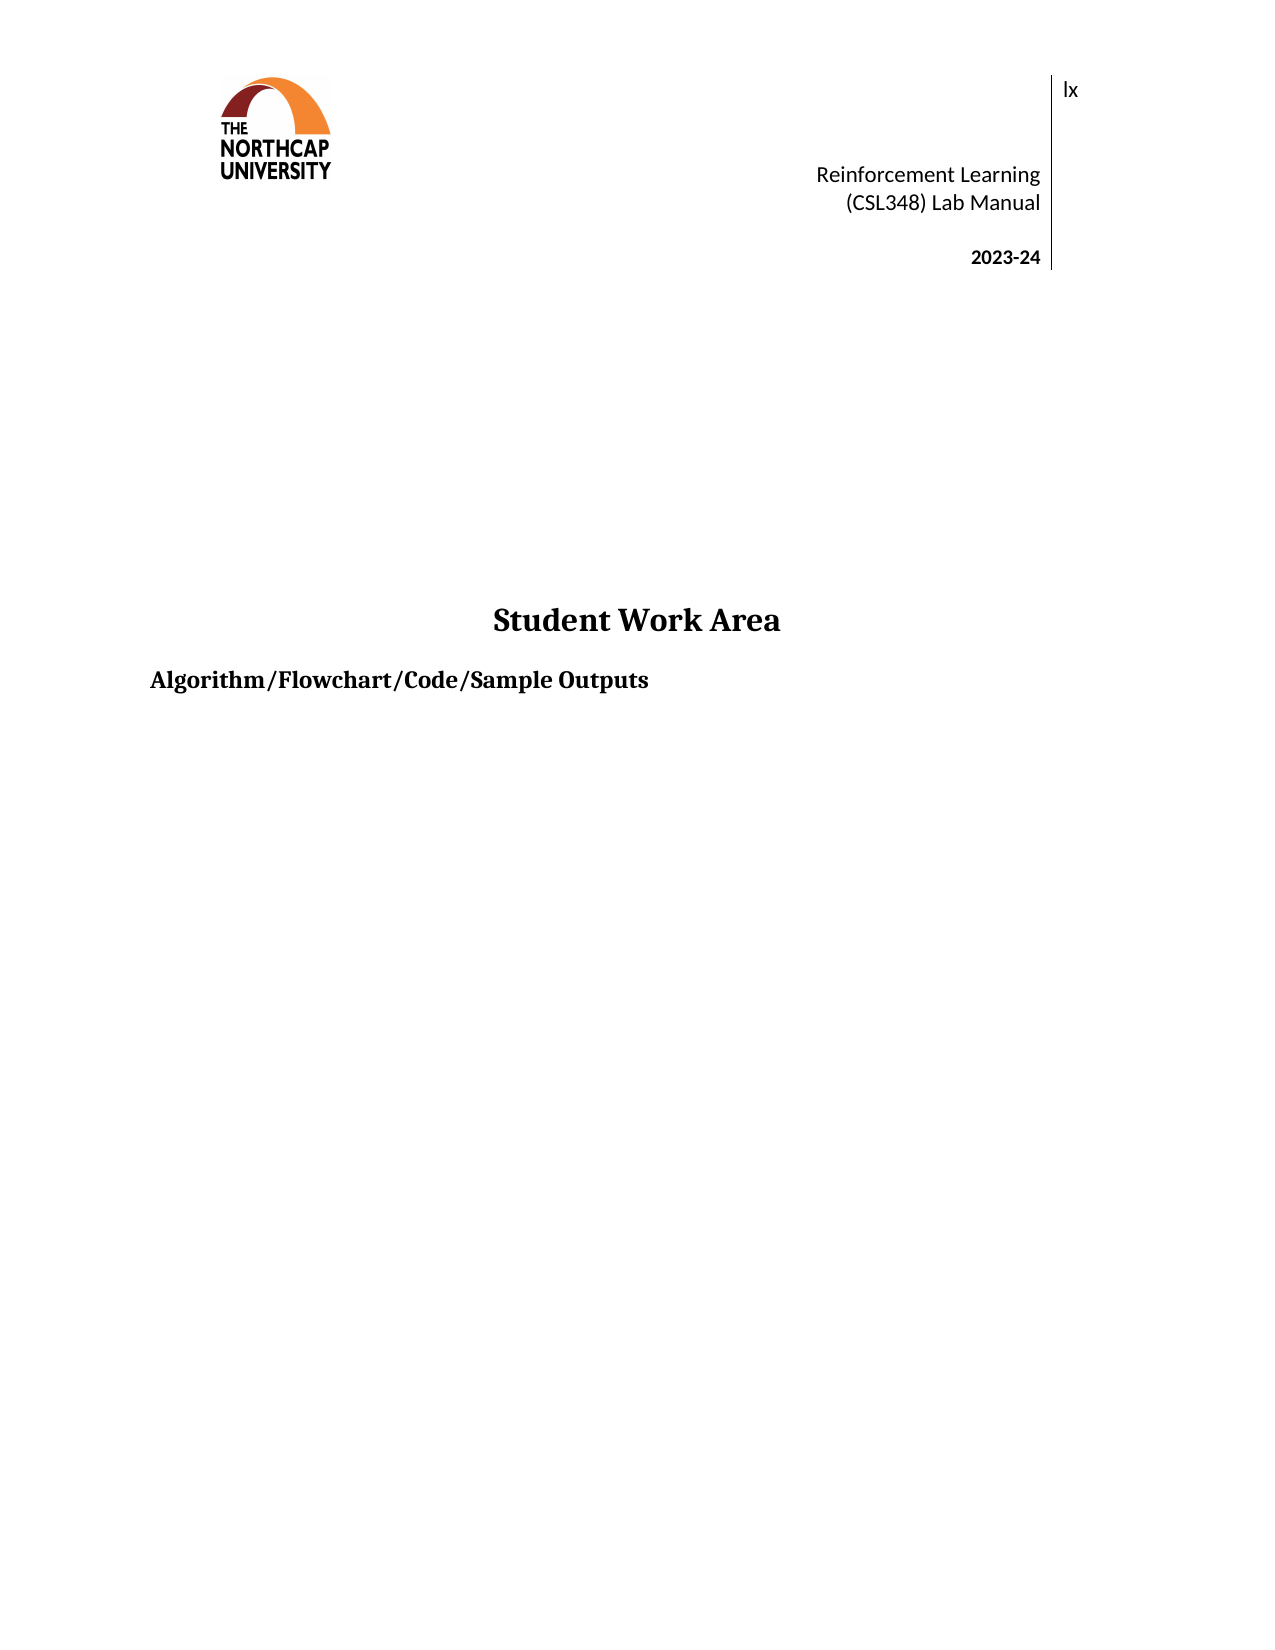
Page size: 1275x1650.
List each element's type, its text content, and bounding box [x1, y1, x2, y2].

text Algorithm/Flowchart/Code/Sample Outputs [150, 666, 1125, 695]
text Student Work Area [150, 601, 1125, 639]
picture [220, 75, 332, 183]
